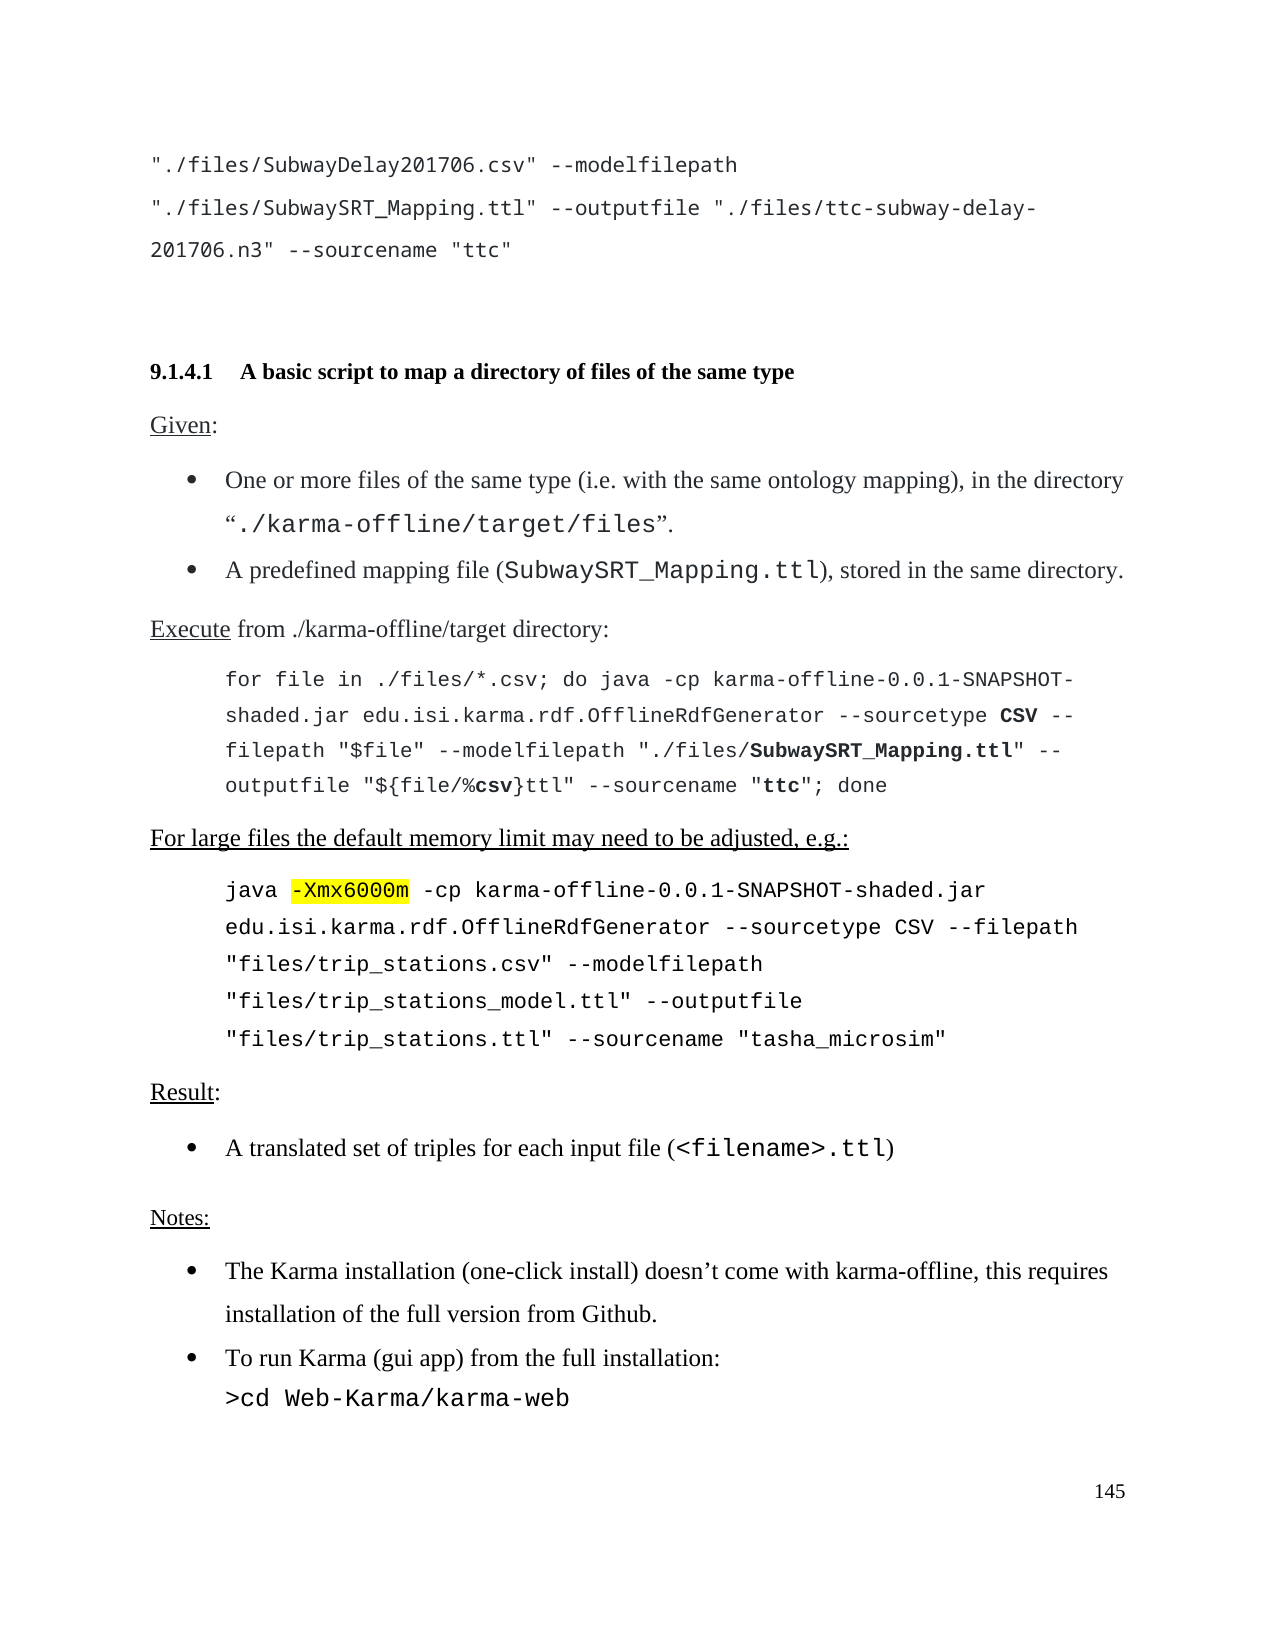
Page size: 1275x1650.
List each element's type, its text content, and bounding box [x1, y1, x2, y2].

list The Karma installation (one-click install) doesn’t come with karma-offline, this requires installation of the full version from Github. [187, 1256, 1125, 1328]
subtitle A basic script to map a directory of files of the same type [150, 358, 1125, 384]
text for file in ./files/*.csv; do java -cp karma-offline-0.0.1-SNAPSHOT-shaded.jar edu.isi.karma.rdf.OfflineRdfGenerator --sourcetype CSV --filepath "$file" --modelfilepath "./files/SubwaySRT_Mapping.ttl" --outputfile "${file/%csv}ttl" --sourcename "ttc"; done [225, 669, 1125, 799]
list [187, 1343, 1125, 1414]
subtitle Notes: [150, 1204, 1125, 1231]
text java -Xmx6000m -cp karma-offline-0.0.1-SNAPSHOT-shaded.jar edu.isi.karma.rdf.OfflineRdfGenerator --sourcetype CSV --filepath "files/trip_stations.csv" --modelfilepath "files/trip_stations_model.ttl" --outputfile "files/trip_stations.ttl" --sourcename "tasha_microsim" [225, 879, 1125, 1053]
text Execute from ./karma-offline/target directory: [150, 614, 1125, 642]
list A translated set of triples for each input file (<filename>.ttl) [187, 1133, 1125, 1164]
text Given: [150, 410, 1125, 439]
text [150, 150, 1125, 264]
text For large files the default memory limit may need to be adjusted, e.g.: [150, 823, 1125, 852]
text Result: [150, 1077, 1125, 1106]
list One or more files of the same type (i.e. with the same ontology mapping), in the directory “./karma-offline/target/files”. [187, 466, 1125, 539]
list A predefined mapping file (SubwaySRT_Mapping.ttl), stored in the same directory. [187, 555, 1125, 586]
